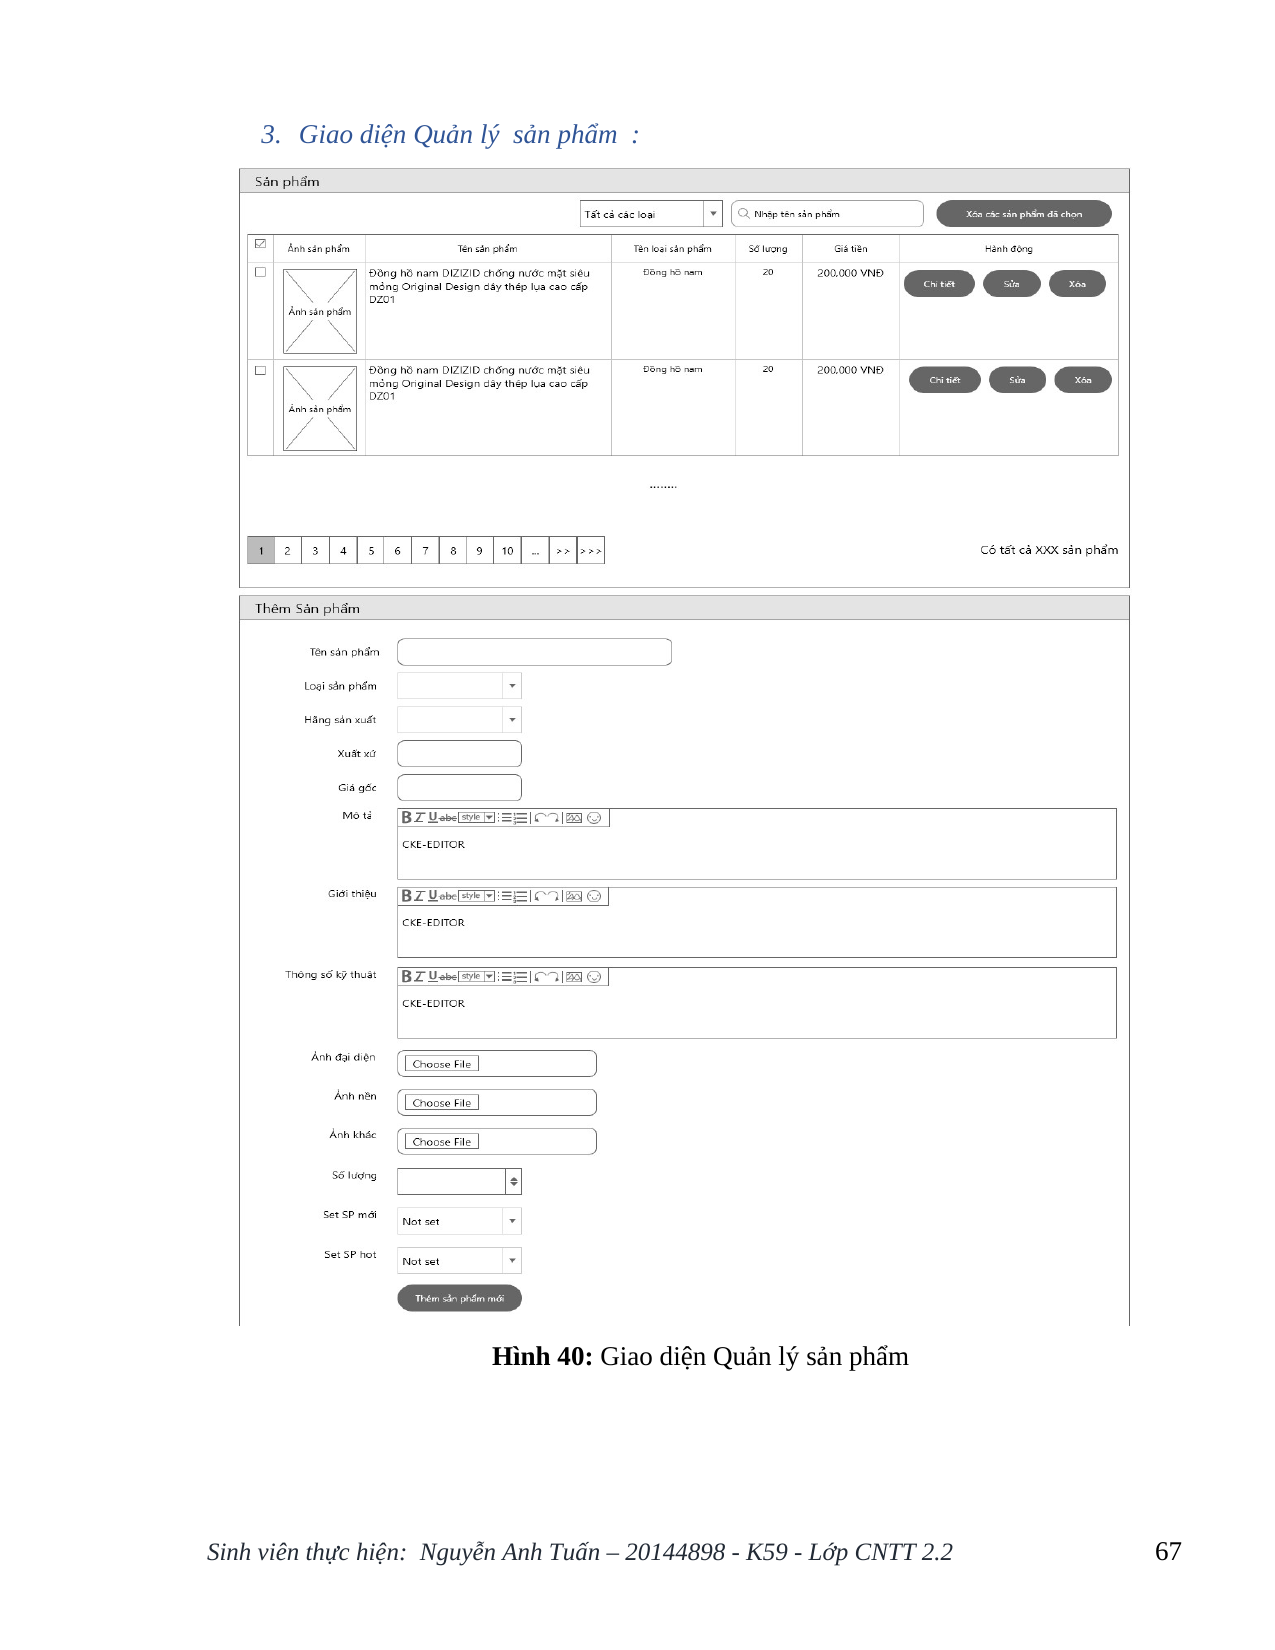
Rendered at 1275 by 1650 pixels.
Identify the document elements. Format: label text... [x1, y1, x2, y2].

subtitle Giao diện Quản lý sản phẩm [244, 1340, 1157, 1371]
subtitle Giao diện Quản lý sản phẩm : [261, 118, 1157, 149]
picture [206, 161, 1146, 1326]
